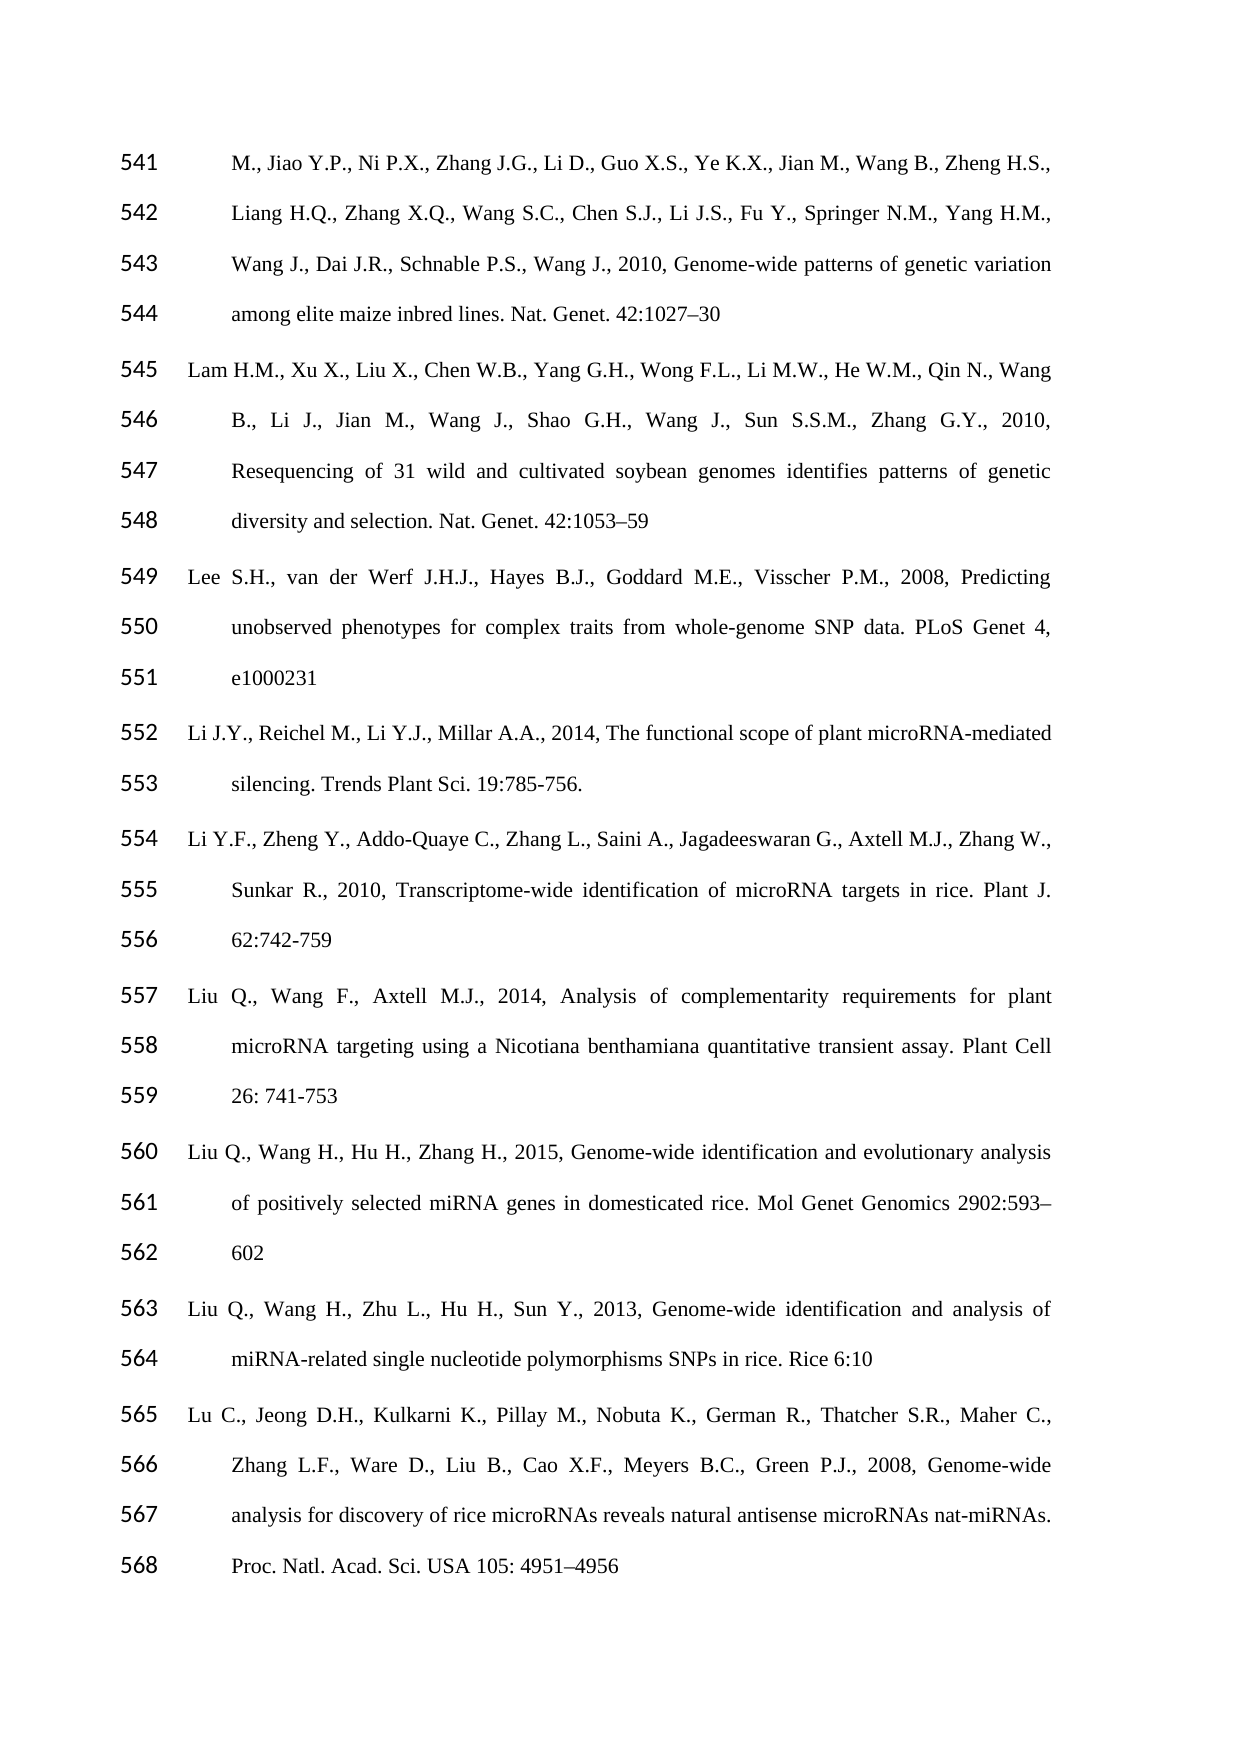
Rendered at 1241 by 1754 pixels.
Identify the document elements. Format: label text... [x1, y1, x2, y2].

text Liu Q., Wang H., Hu H., Zhang H., 2015, Genome-wide identification and evolutionary analysis of positively selected miRNA genes in domesticated rice. Mol Genet Genomics 2902:593–602 [187, 1139, 1053, 1265]
text Liu Q., Wang H., Zhu L., Hu H., Sun Y., 2013, Genome-wide identification and analysis of miRNA-related single nucleotide polymorphisms SNPs in rice. Rice 6:10 [187, 1296, 1053, 1371]
text Lam H.M., Xu X., Liu X., Chen W.B., Yang G.H., Wong F.L., Li M.W., He W.M., Qin N., Wang B., Li J., Jian M., Wang J., Shao G.H., Wang J., Sun S.S.M., Zhang G.Y., 2010, Resequencing of 31 wild and cultivated soybean genomes identifies patterns of genetic diversity and selection. Nat. Genet. 42:1053–59 [187, 357, 1053, 533]
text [187, 150, 1053, 326]
text Li J.Y., Reichel M., Li Y.J., Millar A.A., 2014, The functional scope of plant microRNA-mediated silencing. Trends Plant Sci. 19:785-756. [187, 720, 1053, 796]
text Lee S.H., van der Werf J.H.J., Hayes B.J., Goddard M.E., Visscher P.M., 2008, Predicting unobserved phenotypes for complex traits from whole-genome SNP data. PLoS Genet 4, e1000231 [187, 564, 1053, 690]
text Liu Q., Wang F., Axtell M.J., 2014, Analysis of complementarity requirements for plant microRNA targeting using a Nicotiana benthamiana quantitative transient assay. Plant Cell 26: 741-753 [187, 983, 1053, 1109]
text Lu C., Jeong D.H., Kulkarni K., Pillay M., Nobuta K., German R., Thatcher S.R., Maher C., Zhang L.F., Ware D., Liu B., Cao X.F., Meyers B.C., Green P.J., 2008, Genome-wide analysis for discovery of rice microRNAs reveals natural antisense microRNAs nat-miRNAs. Proc. Natl. Acad. Sci. USA 105: 4951–4956 [187, 1402, 1053, 1578]
text Li Y.F., Zheng Y., Addo-Quaye C., Zhang L., Saini A., Jagadeeswaran G., Axtell M.J., Zhang W., Sunkar R., 2010, Transcriptome-wide identification of microRNA targets in rice. Plant J. 62:742-759 [187, 826, 1053, 952]
